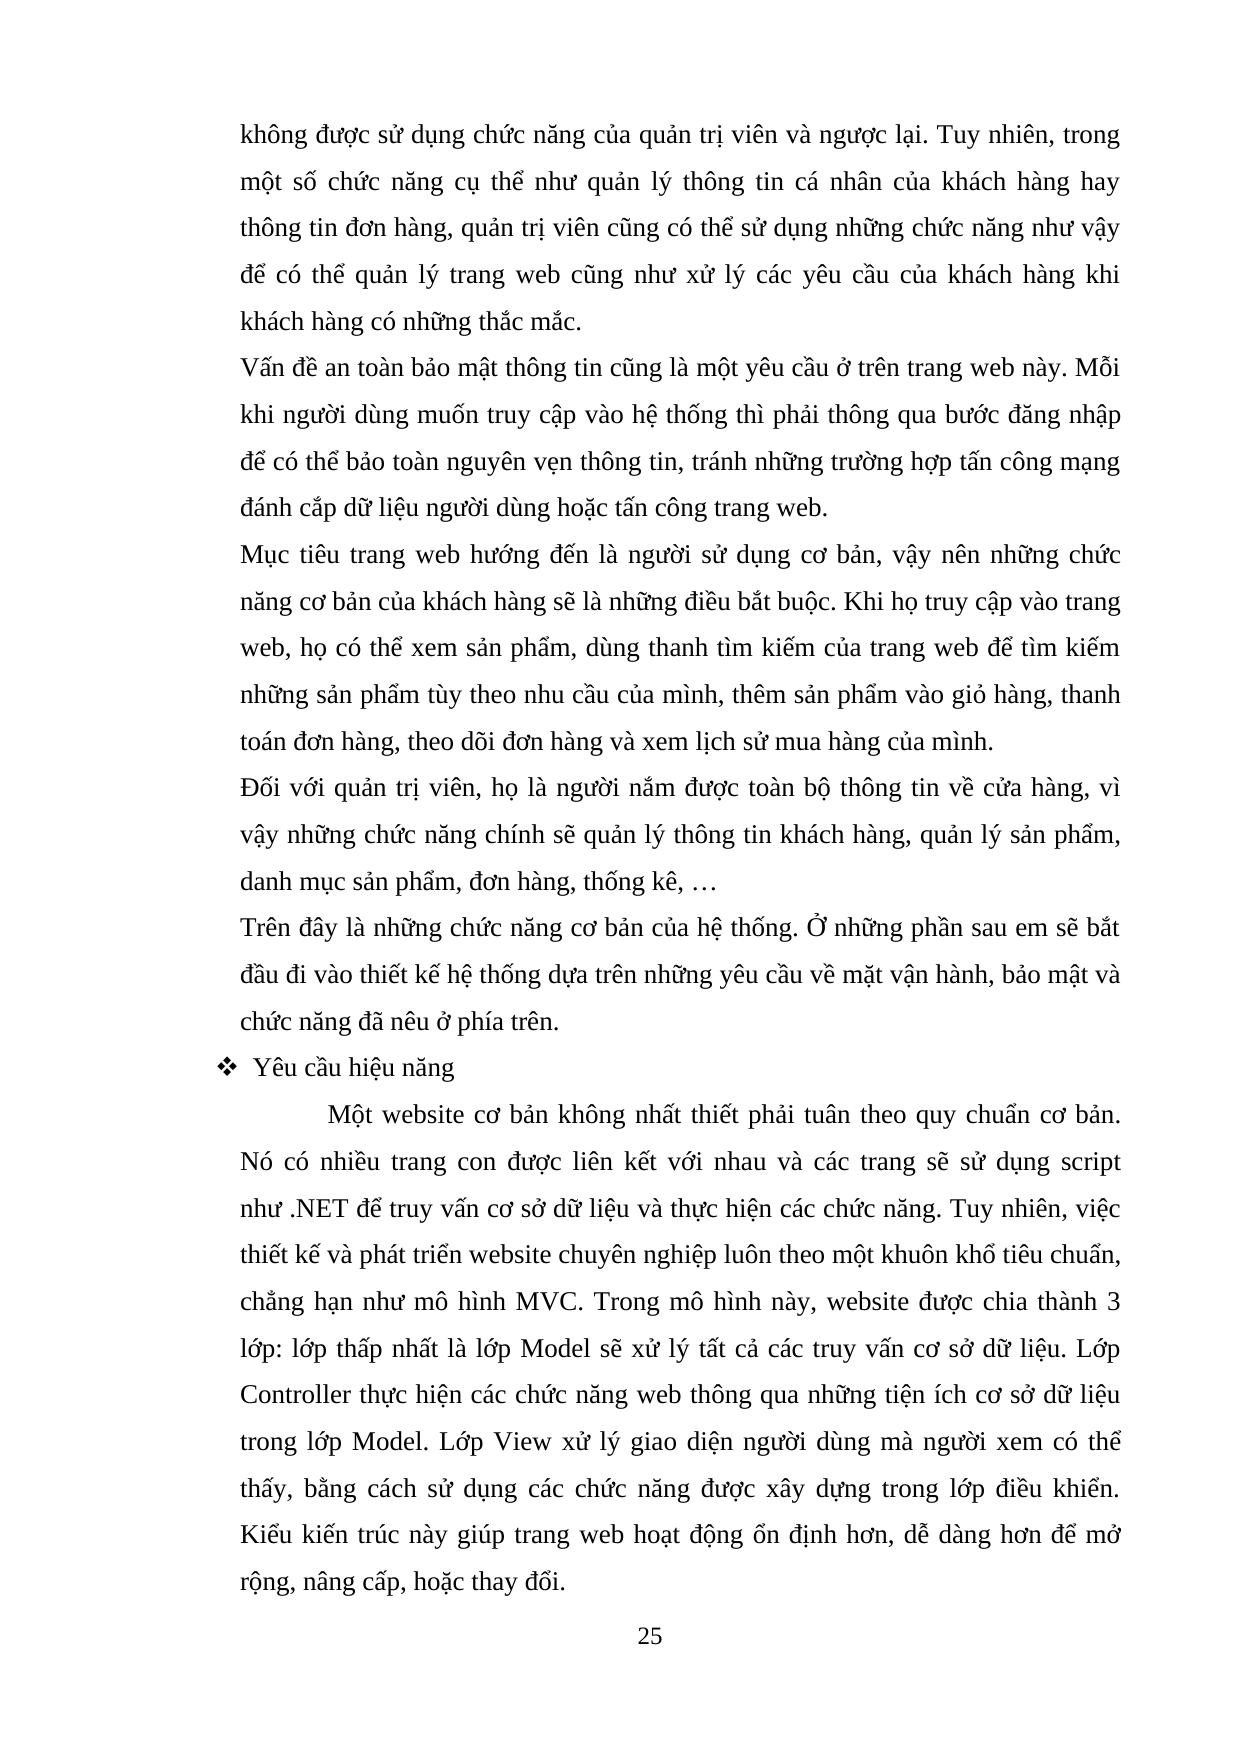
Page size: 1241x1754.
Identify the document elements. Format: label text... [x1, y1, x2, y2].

text Đối với quản trị viên, họ là người nắm được toàn bộ thông tin về cửa hàng, vì vậy những chức năng chính sẽ quản lý thông tin khách hàng, quản lý sản phẩm, danh mục sản phẩm, đơn hàng, thống kê, … [240, 771, 1122, 896]
text Mục tiêu trang web hướng đến là người sử dụng cơ bản, vậy nên những chức năng cơ bản của khách hàng sẽ là những điều bắt buộc. Khi họ truy cập vào trang web, họ có thể xem sản phẩm, dùng thanh tìm kiếm của trang web để tìm kiếm những sản phẩm tùy theo nhu cầu của mình, thêm sản phẩm vào giỏ hàng, thanh toán đơn hàng, theo dõi đơn hàng và xem lịch sử mua hàng của mình. [240, 538, 1122, 756]
list Yêu cầu hiệu năng [215, 1051, 1122, 1083]
text Vấn đề an toàn bảo mật thông tin cũng là một yêu cầu ở trên trang web này. Mỗi khi người dùng muốn truy cập vào hệ thống thì phải thông qua bước đăng nhập để có thể bảo toàn nguyên vẹn thông tin, tránh những trường hợp tấn công mạng đánh cắp dữ liệu người dùng hoặc tấn công trang web. [240, 351, 1122, 523]
text Trên đây là những chức năng cơ bản của hệ thống. Ở những phần sau em sẽ bắt đầu đi vào thiết kế hệ thống dựa trên những yêu cầu về mặt vận hành, bảo mật và chức năng đã nêu ở phía trên. [240, 911, 1122, 1036]
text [240, 118, 1122, 336]
text Một website cơ bản không nhất thiết phải tuân theo quy chuẩn cơ bản. Nó có nhiều trang con được liên kết với nhau và các trang sẽ sử dụng script như .NET để truy vấn cơ sở dữ liệu và thực hiện các chức năng. Tuy nhiên, việc thiết kế và phát triển website chuyên nghiệp luôn theo một khuôn khổ tiêu chuẩn, chẳng hạn như mô hình MVC. Trong mô hình này, website được chia thành 3 lớp: lớp thấp nhất là lớp Model sẽ xử lý tất cả các truy vấn cơ sở dữ liệu. Lớp Controller thực hiện các chức năng web thông qua những tiện ích cơ sở dữ liệu trong lớp Model. Lớp View xử lý giao diện người dùng mà người xem có thể thấy, bằng cách sử dụng các chức năng được xây dựng trong lớp điều khiển. Kiểu kiến trúc này giúp trang web hoạt động ổn định hơn, dễ dàng hơn để mở rộng, nâng cấp, hoặc thay đổi. [240, 1098, 1122, 1596]
